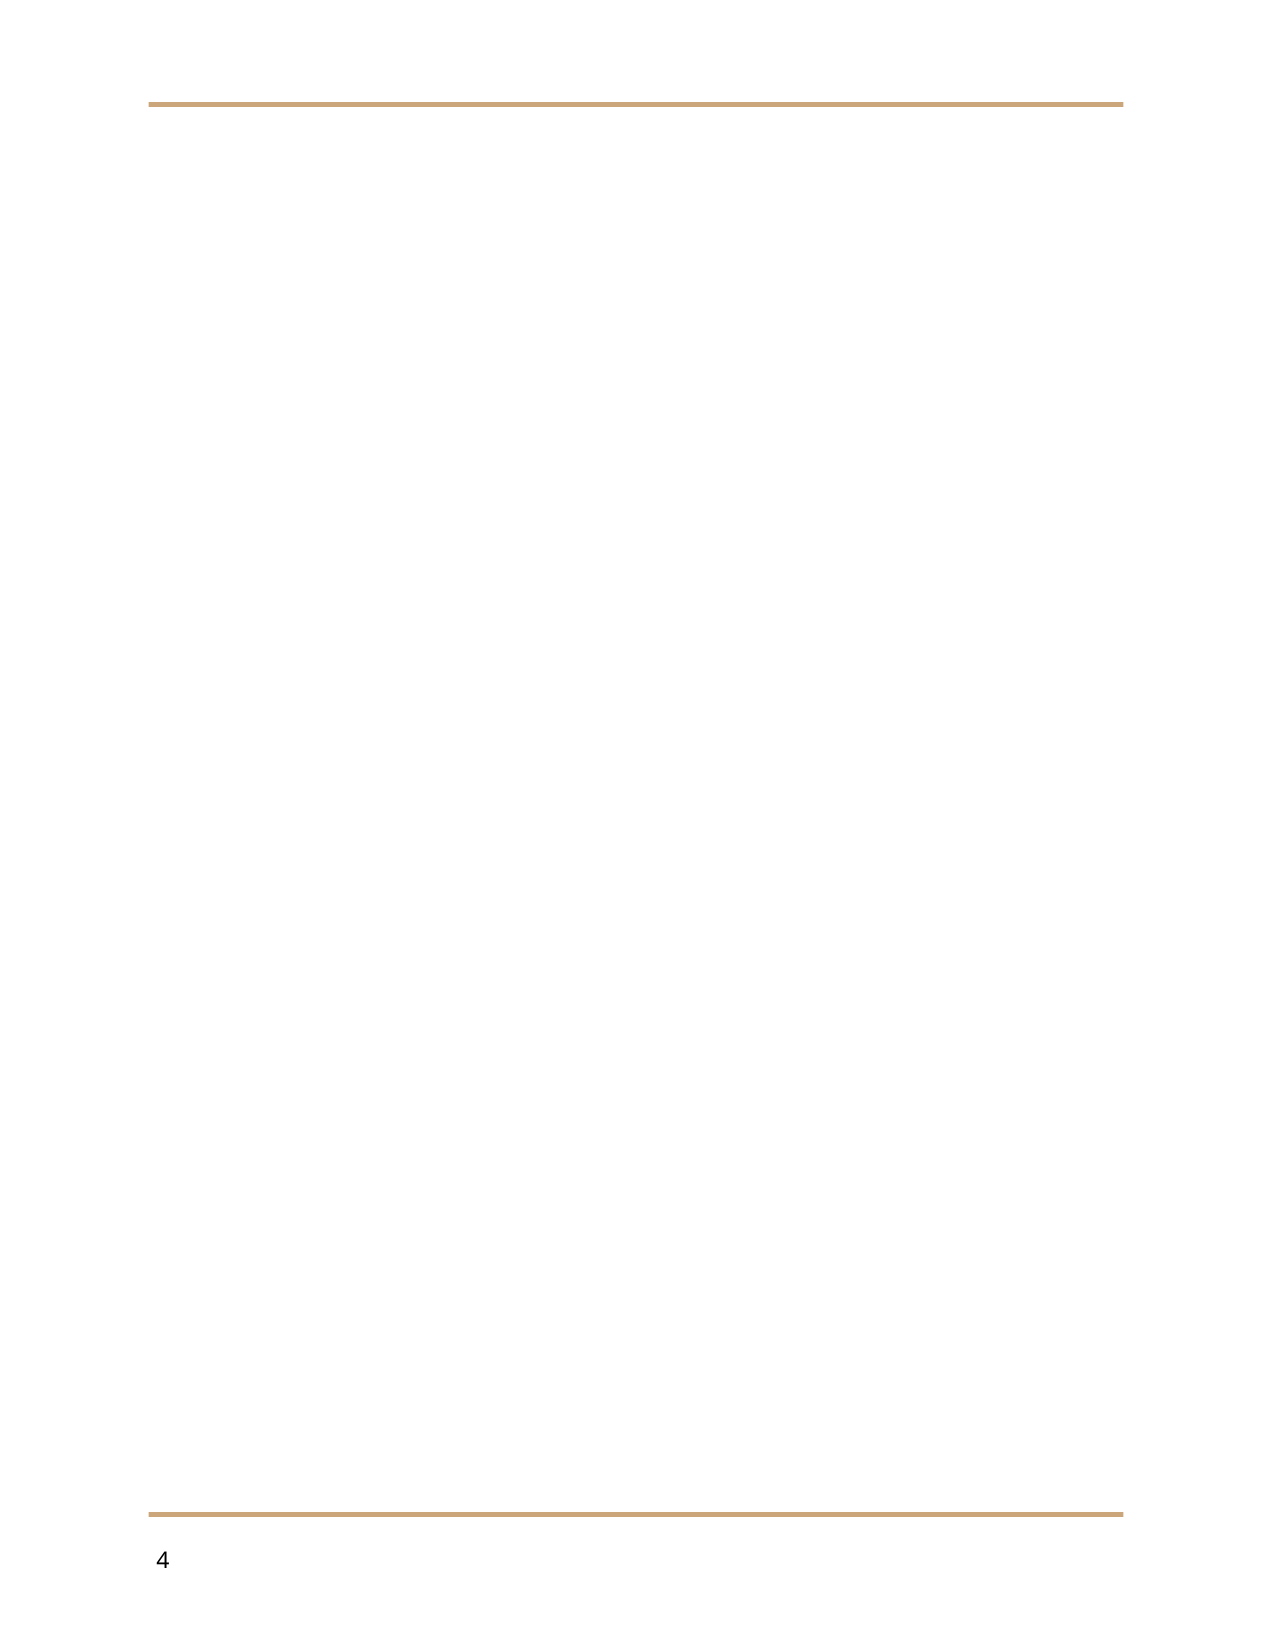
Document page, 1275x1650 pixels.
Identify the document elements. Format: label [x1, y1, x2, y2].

picture [148, 1512, 1124, 1517]
picture [148, 102, 1124, 107]
